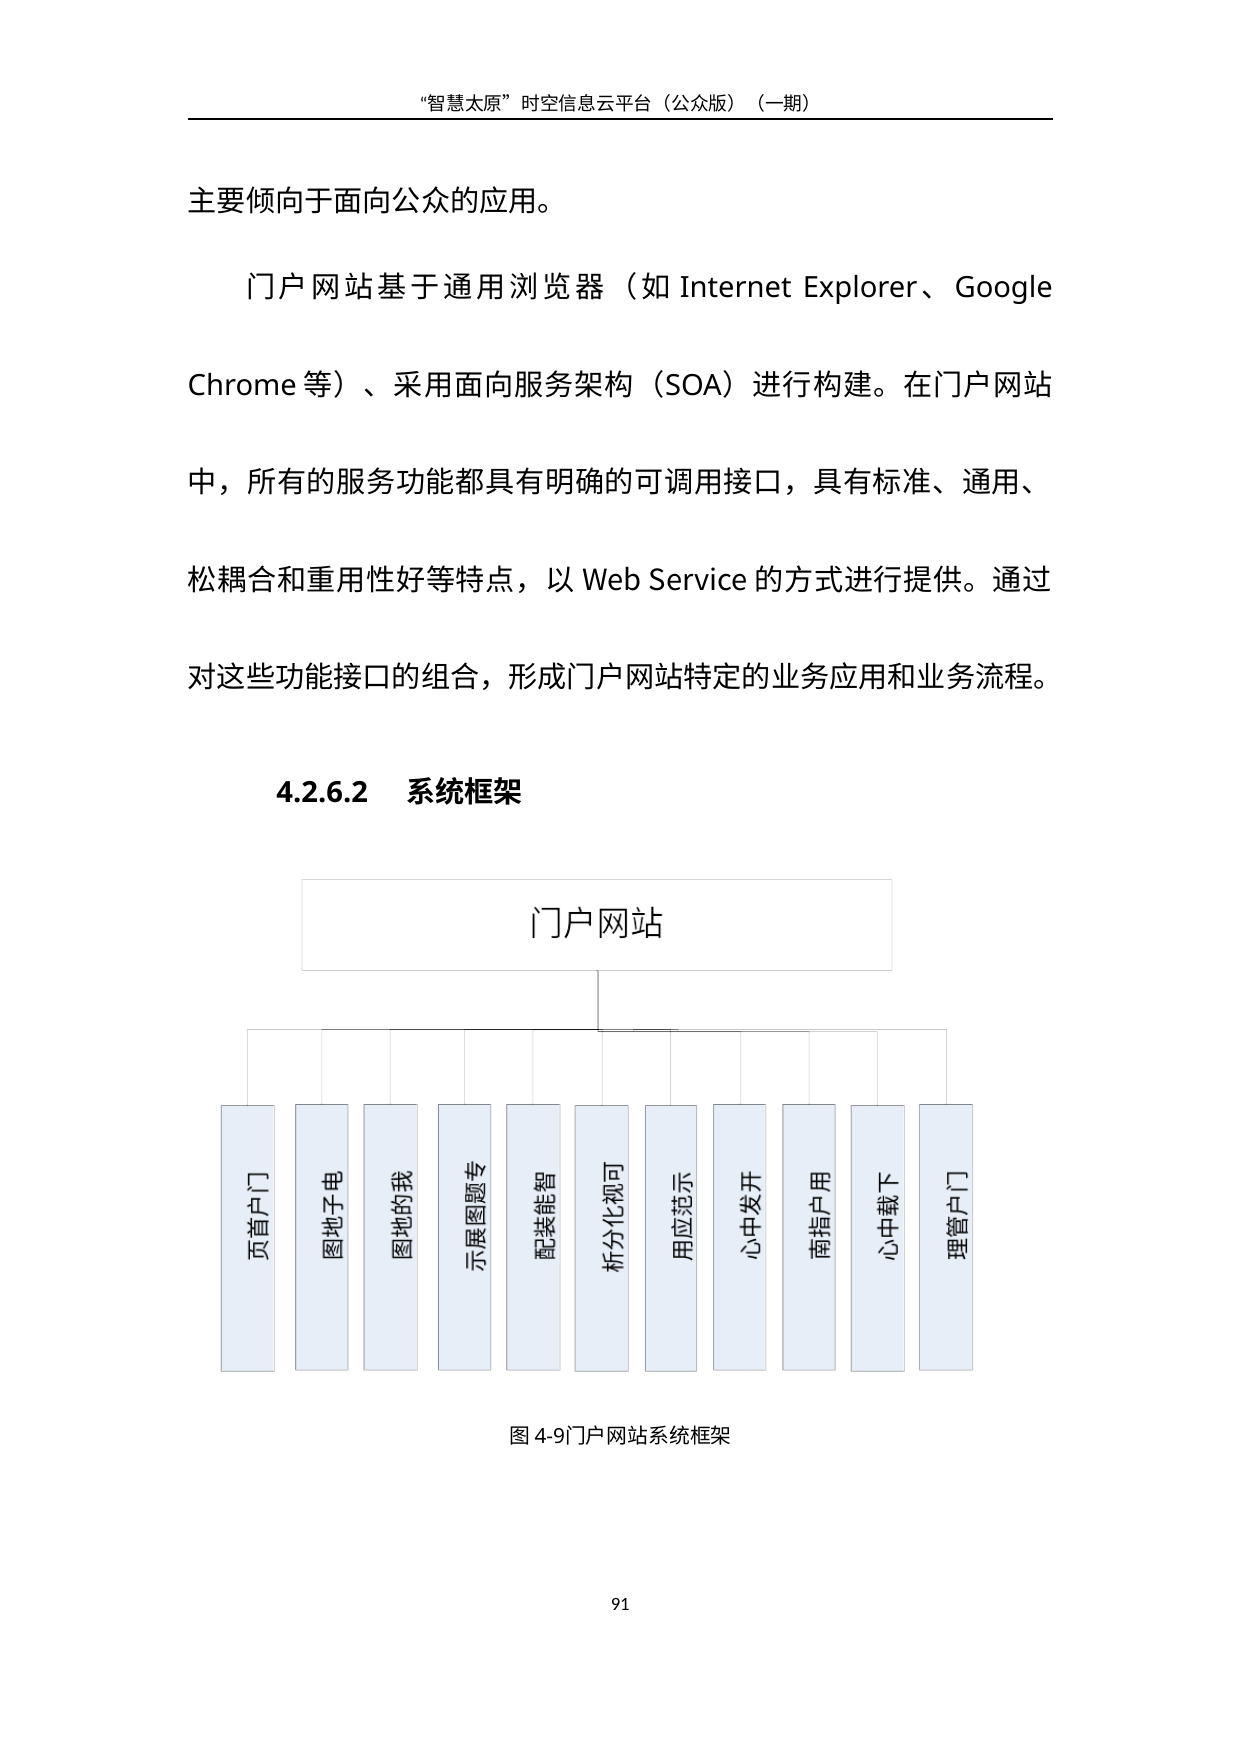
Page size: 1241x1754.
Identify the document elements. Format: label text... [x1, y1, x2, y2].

text 图 4-9门户网站系统框架 [187, 1418, 1053, 1451]
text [187, 166, 1053, 231]
text 门户网站基于通用浏览器（如Internet Explorer、Google Chrome等）、采用面向服务架构（SOA）进行构建。在门户网站中，所有的服务功能都具有明确的可调用接口，具有标准、通用、松耦合和重用性好等特点，以Web Service的方式进行提供。通过对这些功能接口的组合，形成门户网站特定的业务应用和业务流程。 [187, 252, 1053, 707]
subtitle 系统框架 [276, 758, 1053, 823]
